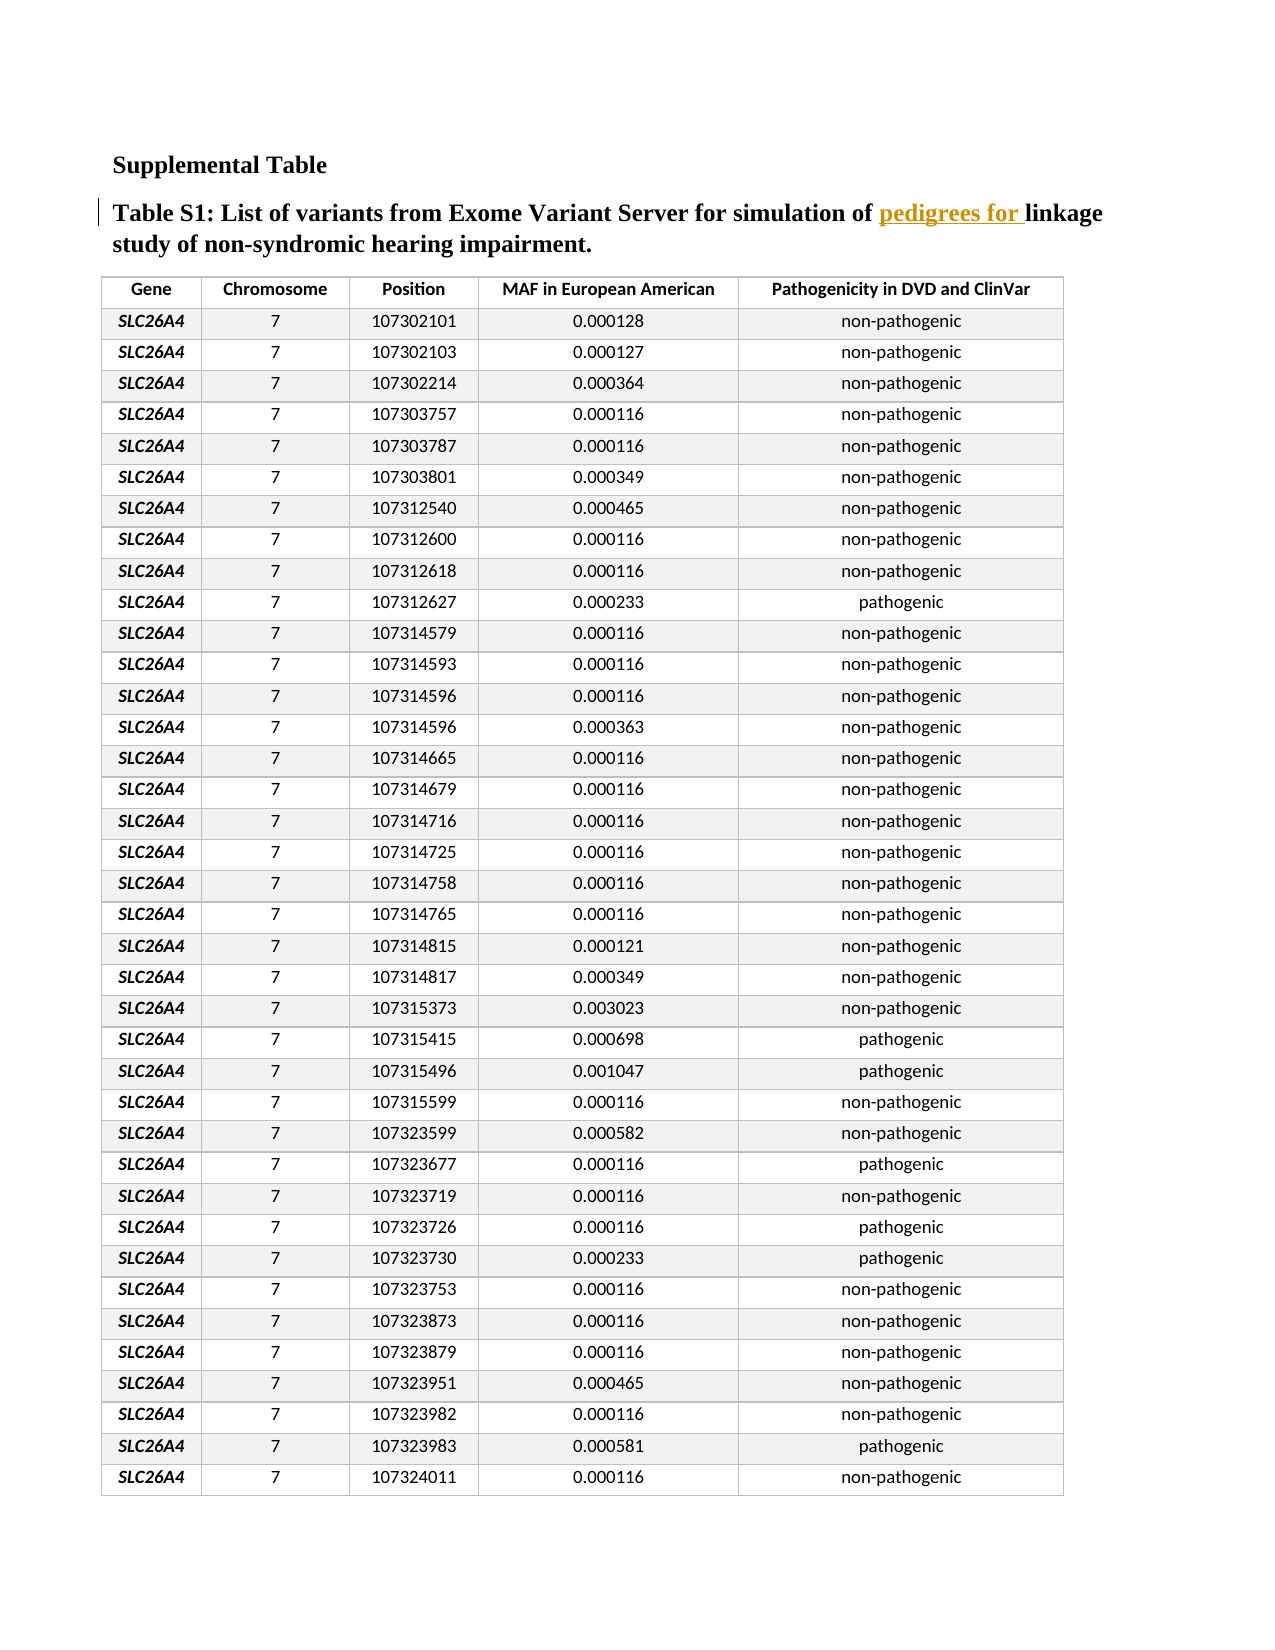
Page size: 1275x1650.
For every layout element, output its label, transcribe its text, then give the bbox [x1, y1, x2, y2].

table_cell 107314596 [350, 684, 478, 714]
table_cell non-pathogenic [739, 371, 1063, 401]
table_cell non-pathogenic [739, 778, 1063, 808]
table_cell 7 [202, 778, 349, 808]
table_cell 107323753 [350, 1278, 478, 1308]
table_cell non-pathogenic [739, 903, 1063, 933]
table_cell pathogenic [739, 1246, 1063, 1276]
table_cell 7 [202, 1215, 349, 1245]
table_cell SLC26A4 [102, 809, 201, 839]
table_header MAF in European American [479, 278, 738, 308]
table_cell 0.000116 [479, 1465, 738, 1495]
table_cell 7 [202, 559, 349, 589]
table_cell non-pathogenic [739, 1371, 1063, 1401]
table_cell 107303757 [350, 403, 478, 433]
table_cell 7 [202, 1121, 349, 1151]
table_cell non-pathogenic [739, 1340, 1063, 1370]
table_cell non-pathogenic [739, 1309, 1063, 1339]
table_cell 107314815 [350, 934, 478, 964]
table_cell SLC26A4 [102, 1403, 201, 1433]
table_cell SLC26A4 [102, 1434, 201, 1464]
table_cell SLC26A4 [102, 1028, 201, 1058]
table_cell SLC26A4 [102, 309, 201, 339]
table_cell SLC26A4 [102, 465, 201, 495]
table_cell non-pathogenic [739, 465, 1063, 495]
table_cell pathogenic [739, 590, 1063, 620]
table_cell 7 [202, 528, 349, 558]
table_cell non-pathogenic [739, 684, 1063, 714]
table_cell 0.000116 [479, 1309, 738, 1339]
table_cell SLC26A4 [102, 621, 201, 651]
table_cell SLC26A4 [102, 1184, 201, 1214]
table_cell 7 [202, 590, 349, 620]
table_cell 7 [202, 840, 349, 870]
table_cell non-pathogenic [739, 309, 1063, 339]
text Supplemental Table [112, 150, 1162, 179]
table_cell 7 [202, 1184, 349, 1214]
table_cell SLC26A4 [102, 684, 201, 714]
table_cell 0.000116 [479, 559, 738, 589]
table_cell SLC26A4 [102, 371, 201, 401]
table_cell 0.000465 [479, 1371, 738, 1401]
table_cell 0.001047 [479, 1059, 738, 1089]
table_cell non-pathogenic [739, 559, 1063, 589]
table_cell non-pathogenic [739, 1184, 1063, 1214]
table_cell 0.000116 [479, 621, 738, 651]
table_cell 7 [202, 871, 349, 901]
table_cell SLC26A4 [102, 1340, 201, 1370]
table_cell 0.000116 [479, 1278, 738, 1308]
table_cell 0.000116 [479, 403, 738, 433]
table_header Pathogenicity in DVD and ClinVar [739, 278, 1063, 308]
table_cell 107323873 [350, 1309, 478, 1339]
table_cell 0.000233 [479, 1246, 738, 1276]
table_cell 7 [202, 809, 349, 839]
table_cell 107314665 [350, 746, 478, 776]
table_header Position [350, 278, 478, 308]
table_cell non-pathogenic [739, 934, 1063, 964]
table_cell 7 [202, 496, 349, 526]
table_cell pathogenic [739, 1153, 1063, 1183]
table_cell non-pathogenic [739, 1403, 1063, 1433]
table_cell SLC26A4 [102, 1059, 201, 1089]
table_cell pathogenic [739, 1059, 1063, 1089]
table_cell 107323726 [350, 1215, 478, 1245]
table_cell 7 [202, 1090, 349, 1120]
table_cell SLC26A4 [102, 1465, 201, 1495]
table_cell SLC26A4 [102, 1153, 201, 1183]
table_cell 7 [202, 371, 349, 401]
table_header Gene [102, 278, 201, 308]
table_cell SLC26A4 [102, 871, 201, 901]
table_cell 7 [202, 1434, 349, 1464]
table_cell 7 [202, 1059, 349, 1089]
table_cell 107302103 [350, 340, 478, 370]
table_cell non-pathogenic [739, 1090, 1063, 1120]
table_cell 107315496 [350, 1059, 478, 1089]
table_cell 107323951 [350, 1371, 478, 1401]
table_header Chromosome [202, 278, 349, 308]
table_cell 0.000116 [479, 684, 738, 714]
table_cell SLC26A4 [102, 1121, 201, 1151]
table_cell 0.000127 [479, 340, 738, 370]
table_cell 7 [202, 1153, 349, 1183]
table_cell non-pathogenic [739, 1465, 1063, 1495]
table_cell 107323599 [350, 1121, 478, 1151]
table_cell 107323677 [350, 1153, 478, 1183]
text Table S1: List of variants from Exome Variant Server for simulation of linkage study of non-syndromic hearing impairment. [112, 198, 1162, 257]
table_cell 7 [202, 653, 349, 683]
table_cell 7 [202, 1340, 349, 1370]
table_cell non-pathogenic [739, 621, 1063, 651]
table_cell 107315599 [350, 1090, 478, 1120]
table_cell 0.000116 [479, 903, 738, 933]
table_cell 107303787 [350, 434, 478, 464]
table_cell 107314596 [350, 715, 478, 745]
table_cell 107314758 [350, 871, 478, 901]
table_cell 7 [202, 996, 349, 1026]
table_cell 7 [202, 1403, 349, 1433]
table_cell 107323730 [350, 1246, 478, 1276]
table_cell 0.000121 [479, 934, 738, 964]
table_cell non-pathogenic [739, 996, 1063, 1026]
table_cell 0.000581 [479, 1434, 738, 1464]
table_cell 107312627 [350, 590, 478, 620]
table_cell 7 [202, 746, 349, 776]
table_cell pathogenic [739, 1434, 1063, 1464]
table_cell non-pathogenic [739, 1121, 1063, 1151]
table_cell SLC26A4 [102, 1371, 201, 1401]
table_cell SLC26A4 [102, 1278, 201, 1308]
table_cell 7 [202, 965, 349, 995]
table_cell SLC26A4 [102, 434, 201, 464]
table_cell SLC26A4 [102, 340, 201, 370]
table_cell 107314593 [350, 653, 478, 683]
table_cell SLC26A4 [102, 559, 201, 589]
table_cell 0.000116 [479, 653, 738, 683]
table_cell SLC26A4 [102, 403, 201, 433]
table_cell non-pathogenic [739, 340, 1063, 370]
table_cell SLC26A4 [102, 496, 201, 526]
table_cell 107323719 [350, 1184, 478, 1214]
table_cell 0.000698 [479, 1028, 738, 1058]
table_cell 7 [202, 1028, 349, 1058]
table_cell 7 [202, 903, 349, 933]
table_cell 7 [202, 1309, 349, 1339]
table_cell 0.000116 [479, 528, 738, 558]
table_cell pathogenic [739, 1215, 1063, 1245]
table_cell 7 [202, 309, 349, 339]
table_cell 107302101 [350, 309, 478, 339]
table_cell 107303801 [350, 465, 478, 495]
table_cell 0.000465 [479, 496, 738, 526]
table_cell 107312618 [350, 559, 478, 589]
table_cell 107315415 [350, 1028, 478, 1058]
table_cell SLC26A4 [102, 1246, 201, 1276]
table_cell 0.000116 [479, 809, 738, 839]
table_cell 107324011 [350, 1465, 478, 1495]
table_cell SLC26A4 [102, 1215, 201, 1245]
table_cell SLC26A4 [102, 1090, 201, 1120]
table_cell 107314679 [350, 778, 478, 808]
table_cell non-pathogenic [739, 871, 1063, 901]
table_cell 7 [202, 934, 349, 964]
table_cell SLC26A4 [102, 965, 201, 995]
table_cell 7 [202, 621, 349, 651]
table_cell 107314716 [350, 809, 478, 839]
table_cell SLC26A4 [102, 653, 201, 683]
table_cell non-pathogenic [739, 434, 1063, 464]
table_cell 7 [202, 434, 349, 464]
table_cell 107323982 [350, 1403, 478, 1433]
table_cell SLC26A4 [102, 840, 201, 870]
table_cell non-pathogenic [739, 715, 1063, 745]
table_cell SLC26A4 [102, 903, 201, 933]
table_cell 0.000364 [479, 371, 738, 401]
table_cell 7 [202, 465, 349, 495]
table_cell SLC26A4 [102, 1309, 201, 1339]
table_cell 0.000116 [479, 871, 738, 901]
table_cell 107312600 [350, 528, 478, 558]
table_cell 7 [202, 1246, 349, 1276]
table_cell SLC26A4 [102, 746, 201, 776]
table_cell 107314579 [350, 621, 478, 651]
table_cell 7 [202, 715, 349, 745]
table_cell SLC26A4 [102, 528, 201, 558]
table_cell SLC26A4 [102, 778, 201, 808]
table_cell 0.000116 [479, 840, 738, 870]
table_cell SLC26A4 [102, 996, 201, 1026]
table_cell 107315373 [350, 996, 478, 1026]
table_cell SLC26A4 [102, 715, 201, 745]
table_cell 0.000363 [479, 715, 738, 745]
table_cell SLC26A4 [102, 934, 201, 964]
table_cell non-pathogenic [739, 746, 1063, 776]
table_cell 107314725 [350, 840, 478, 870]
table_cell pathogenic [739, 1028, 1063, 1058]
table_cell 107302214 [350, 371, 478, 401]
table_cell 7 [202, 1371, 349, 1401]
table_cell 0.000116 [479, 1153, 738, 1183]
table_cell 0.000233 [479, 590, 738, 620]
table_cell 0.000116 [479, 1215, 738, 1245]
table_cell 107314765 [350, 903, 478, 933]
table_cell 7 [202, 1465, 349, 1495]
table_cell non-pathogenic [739, 840, 1063, 870]
table_cell 107323983 [350, 1434, 478, 1464]
table_cell 7 [202, 684, 349, 714]
table_cell 0.003023 [479, 996, 738, 1026]
table_cell 0.000582 [479, 1121, 738, 1151]
table_cell 7 [202, 403, 349, 433]
table_cell 7 [202, 1278, 349, 1308]
table_cell 0.000349 [479, 965, 738, 995]
table_cell SLC26A4 [102, 590, 201, 620]
table_cell 0.000128 [479, 309, 738, 339]
table_cell 0.000116 [479, 1340, 738, 1370]
table_cell 107314817 [350, 965, 478, 995]
table_cell 0.000116 [479, 1403, 738, 1433]
table_cell 107323879 [350, 1340, 478, 1370]
table_cell non-pathogenic [739, 653, 1063, 683]
table_cell non-pathogenic [739, 403, 1063, 433]
table_cell 0.000116 [479, 778, 738, 808]
table_cell non-pathogenic [739, 528, 1063, 558]
table_cell 0.000349 [479, 465, 738, 495]
table_cell 107312540 [350, 496, 478, 526]
table_cell non-pathogenic [739, 809, 1063, 839]
table_cell non-pathogenic [739, 965, 1063, 995]
table_cell 0.000116 [479, 746, 738, 776]
table_cell non-pathogenic [739, 1278, 1063, 1308]
table_cell 0.000116 [479, 434, 738, 464]
table_cell 0.000116 [479, 1184, 738, 1214]
table_cell 7 [202, 340, 349, 370]
table_cell 0.000116 [479, 1090, 738, 1120]
table_cell non-pathogenic [739, 496, 1063, 526]
